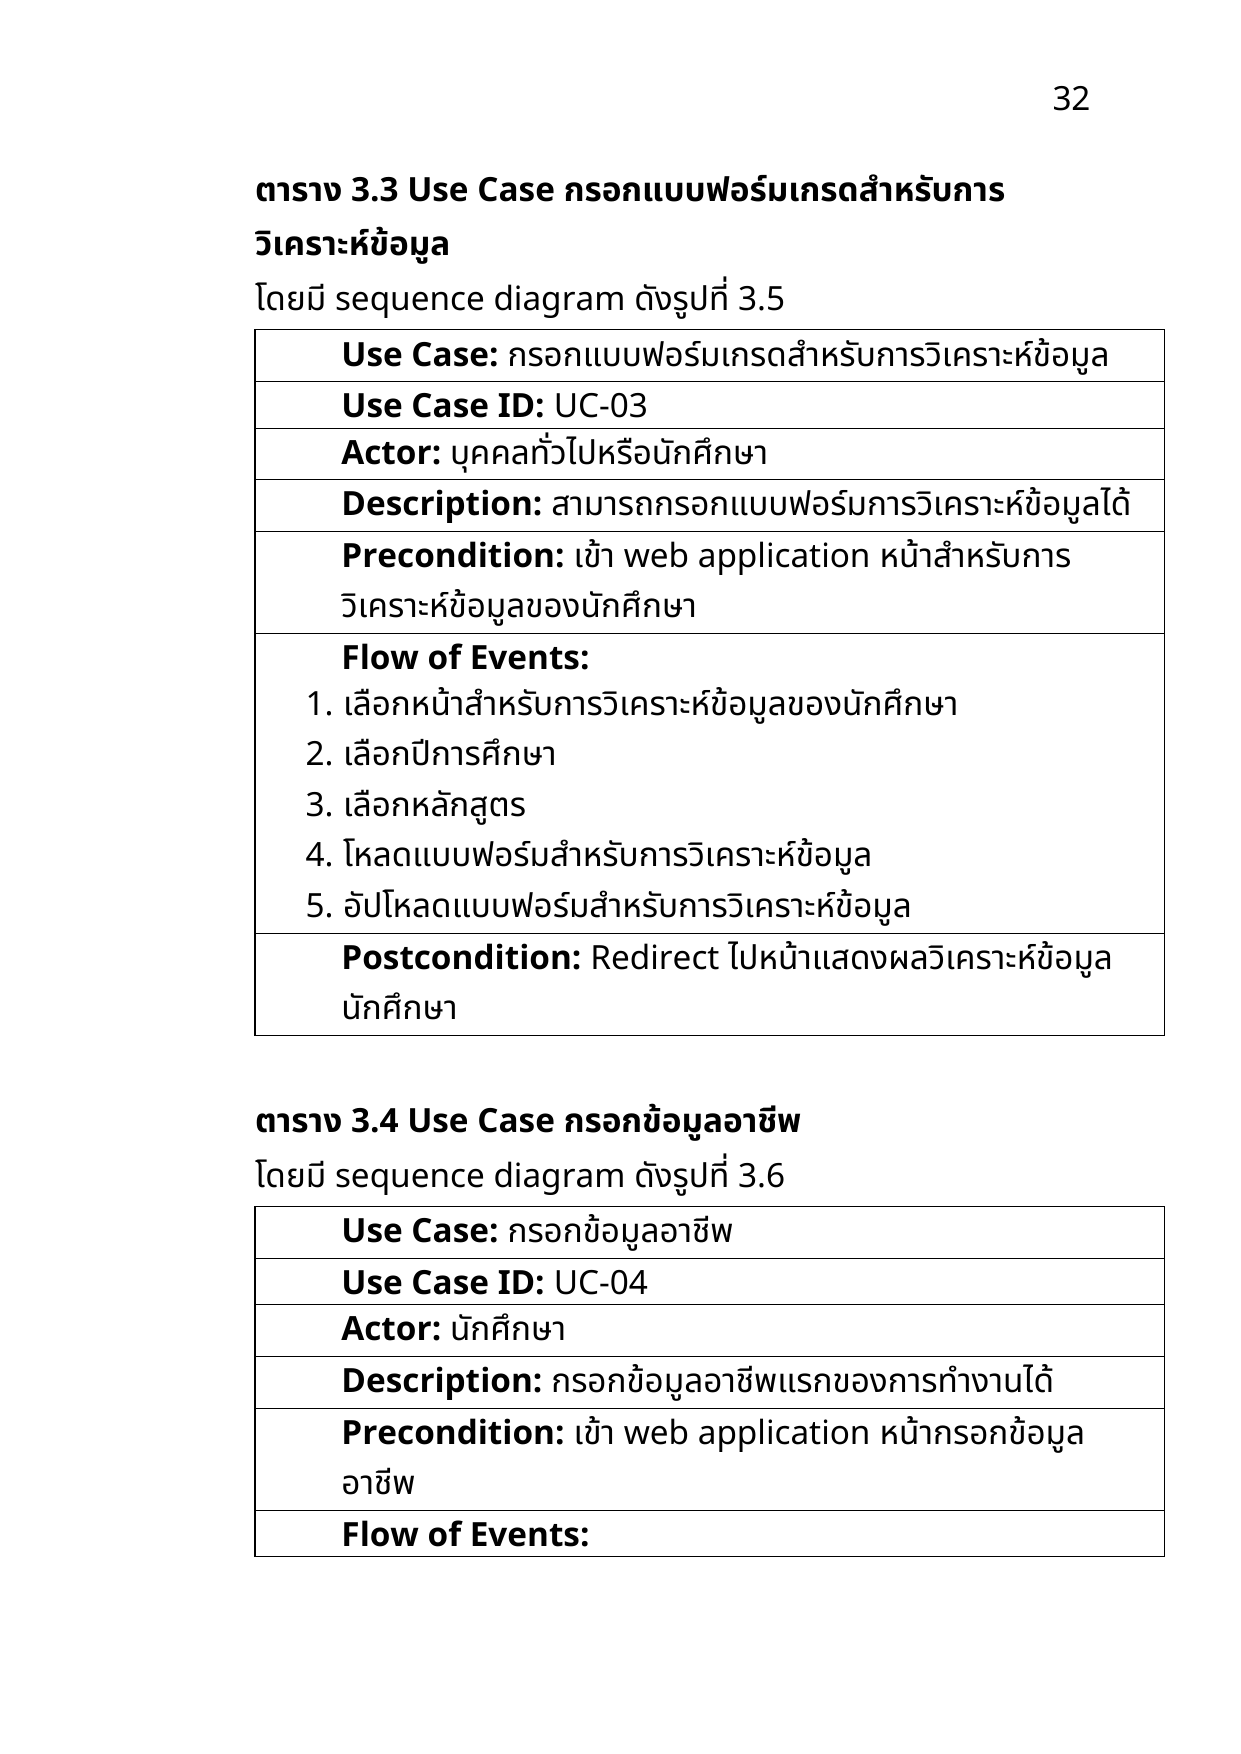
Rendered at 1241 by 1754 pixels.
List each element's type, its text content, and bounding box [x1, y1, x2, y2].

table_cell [256, 1511, 1164, 1556]
table_cell Description: กรอกข้อมูลอาชีพแรกของการทำงานได้ [256, 1357, 1164, 1407]
text โดยมี sequence diagram ดังรูปที่ 3.5 [255, 275, 1090, 325]
table_header Use Case: กรอกแบบฟอร์มเกรดสำหรับการวิเคราะห์ข้อมูล [256, 330, 1164, 381]
table_cell Actor: นักศึกษา [256, 1305, 1164, 1356]
table_cell Flow of Events: เลือกหน้าสำหรับการวิเคราะห์ข้อมูลของนักศึกษา เลือกปีการศึกษา เลือกหลักสูตร โหลดแบบฟอร์มสำหรับการวิเคราะห์ข้อมูล อัปโหลดแบบฟอร์มสำหรับการวิเคราะห์ข้อมูล [256, 634, 1164, 932]
table_cell Use Case ID: UC-04 [256, 1259, 1164, 1304]
table_cell Precondition: เข้า web application หน้าสำหรับการวิเคราะห์ข้อมูลของนักศึกษา [256, 532, 1164, 633]
table_cell Precondition: เข้า web application หน้ากรอกข้อมูลอาชีพ [256, 1409, 1164, 1509]
text โดยมี sequence diagram ดังรูปที่ 3.6 [255, 1151, 1090, 1202]
text ตาราง 3.3 Use Case กรอกแบบฟอร์มเกรดสำหรับการวิเคราะห์ข้อมูล [255, 166, 1090, 271]
table_cell Use Case ID: UC-03 [256, 382, 1164, 427]
table_header Use Case: กรอกข้อมูลอาชีพ [256, 1207, 1164, 1258]
table_cell Actor: บุคคลทั่วไปหรือนักศึกษา [256, 429, 1164, 479]
text ตาราง 3.4 Use Case กรอกข้อมูลอาชีพ [255, 1097, 1090, 1147]
table_cell Description: สามารถกรอกแบบฟอร์มการวิเคราะห์ข้อมูลได้ [256, 480, 1164, 531]
table_cell Postcondition: Redirect ไปหน้าแสดงผลวิเคราะห์ข้อมูลนักศึกษา [256, 934, 1164, 1034]
